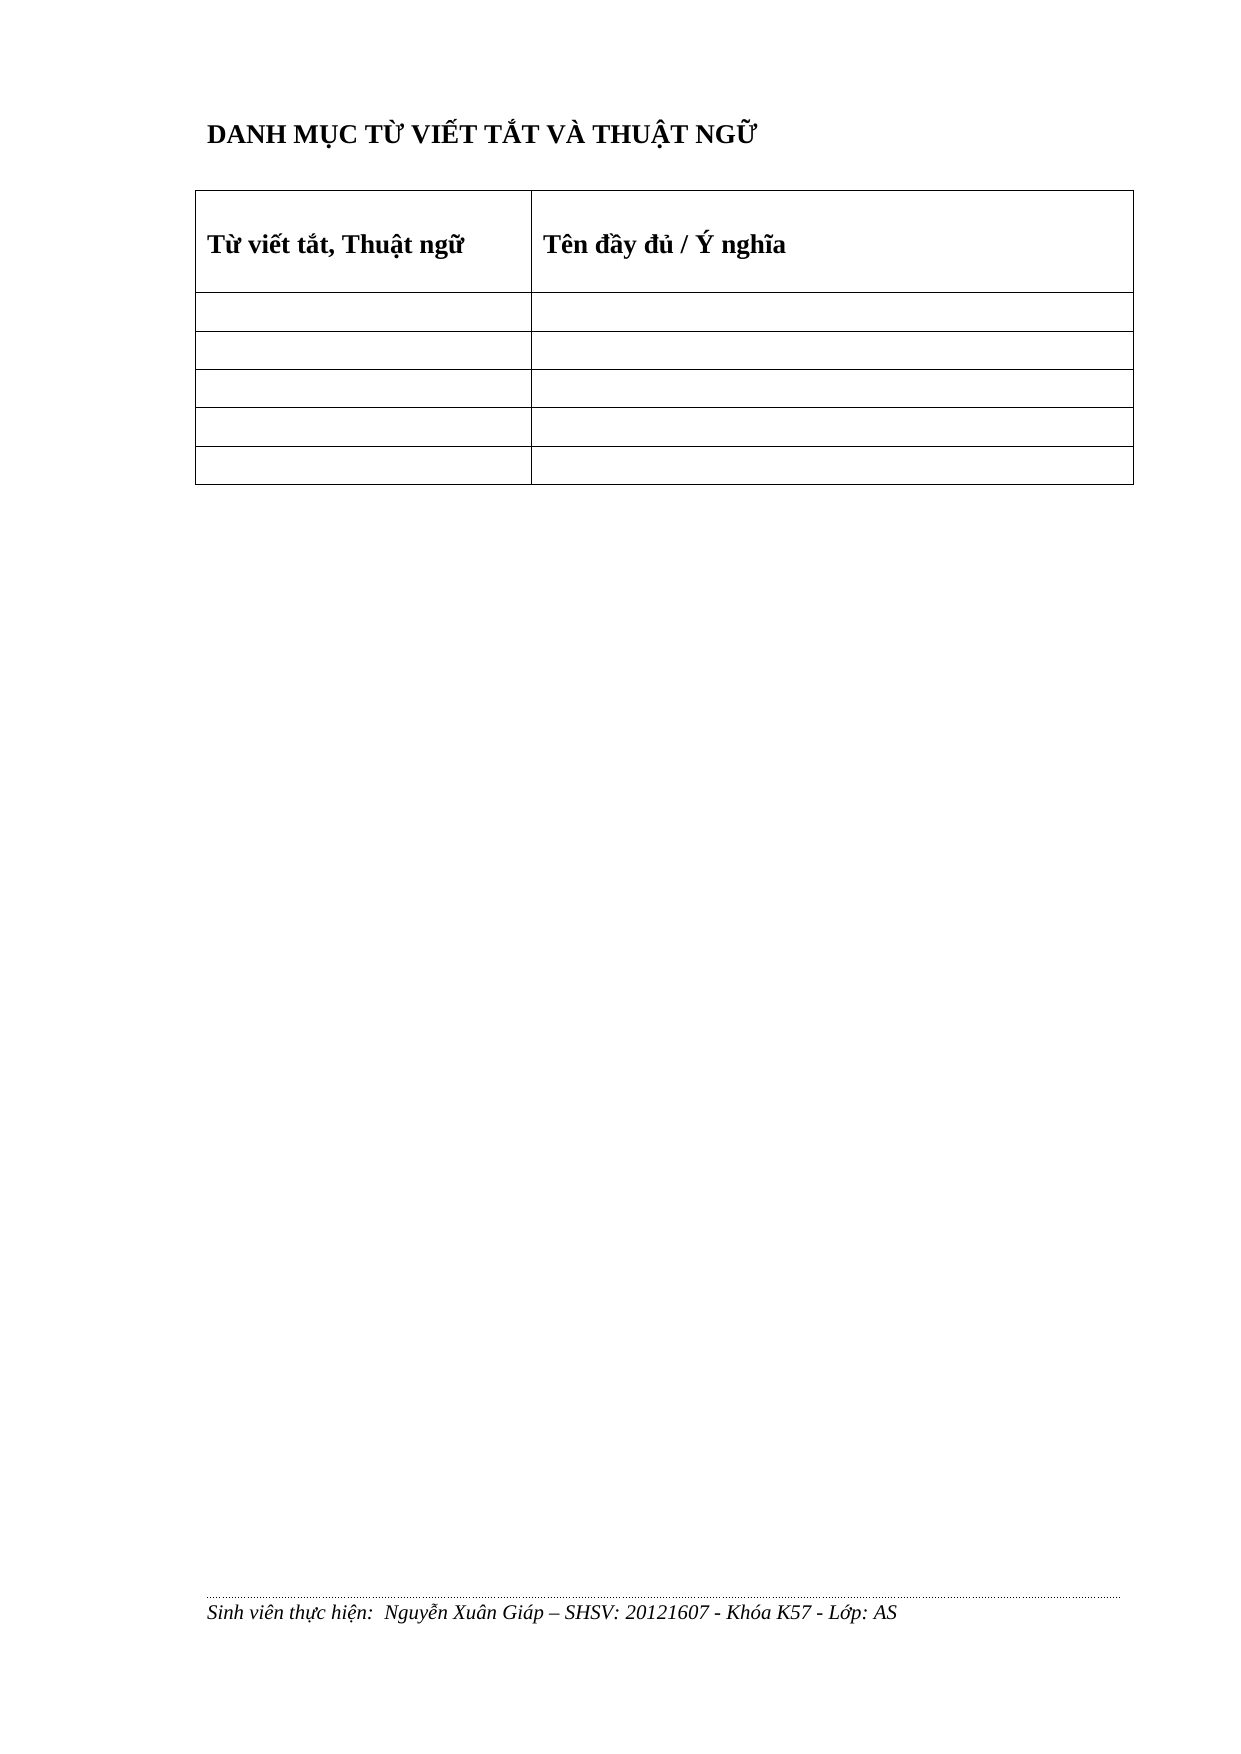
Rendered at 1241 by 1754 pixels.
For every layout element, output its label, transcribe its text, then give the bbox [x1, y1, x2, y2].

table_cell [196, 293, 531, 331]
table_cell [196, 447, 531, 484]
table_cell [532, 332, 1133, 369]
table_cell [532, 293, 1133, 331]
table_cell [532, 370, 1133, 407]
table_header Tên đầy đủ / Ý nghĩa [532, 191, 1133, 292]
table_cell [532, 447, 1133, 484]
table_cell [196, 370, 531, 407]
table_cell [196, 408, 531, 446]
table_cell [532, 408, 1133, 446]
table_cell [196, 332, 531, 369]
table_header Từ viết tắt, Thuật ngữ [196, 191, 531, 292]
text DANH MỤC TỪ VIẾT TẮT VÀ THUẬT NGỮ [207, 118, 1122, 149]
